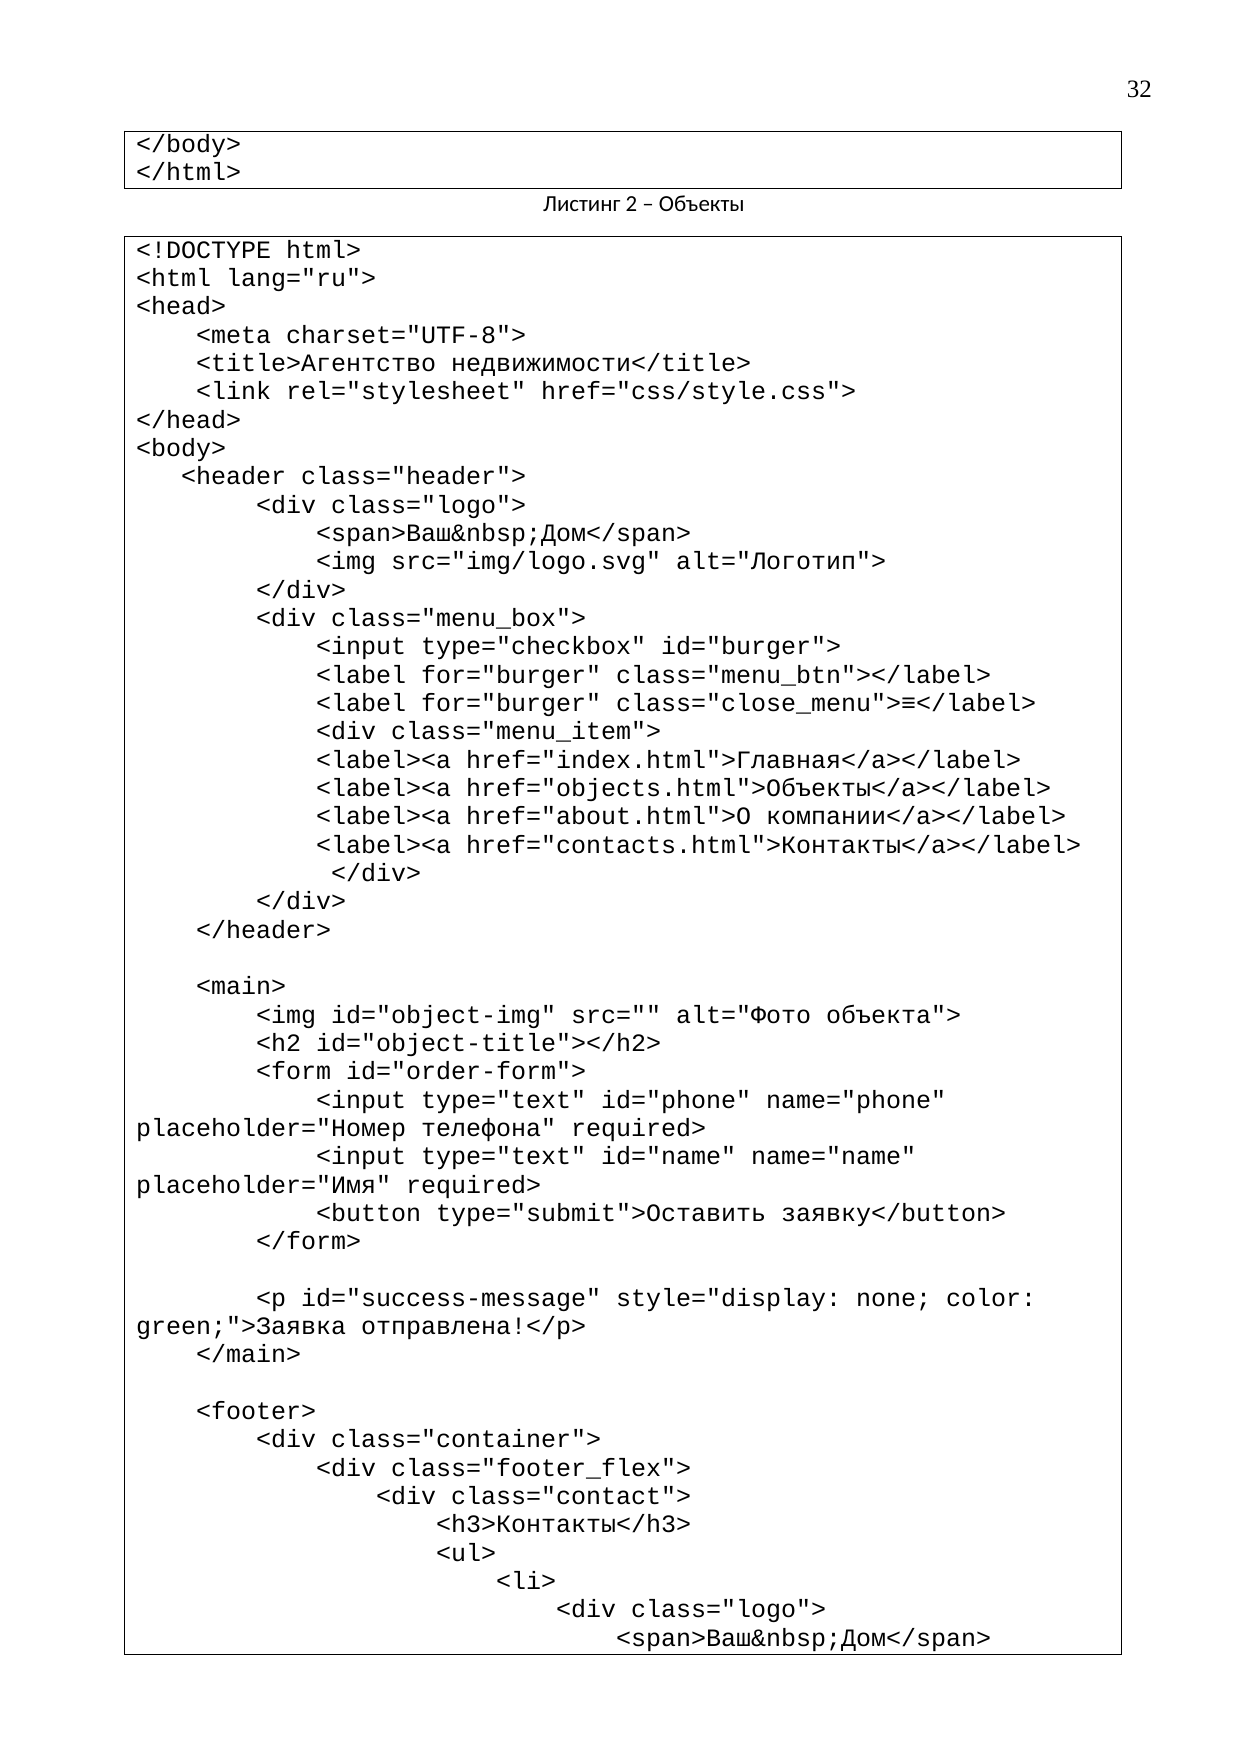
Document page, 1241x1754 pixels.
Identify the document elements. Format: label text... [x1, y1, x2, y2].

text Листинг 2 – Объекты [136, 189, 1152, 217]
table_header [125, 132, 1121, 188]
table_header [125, 237, 1121, 1654]
